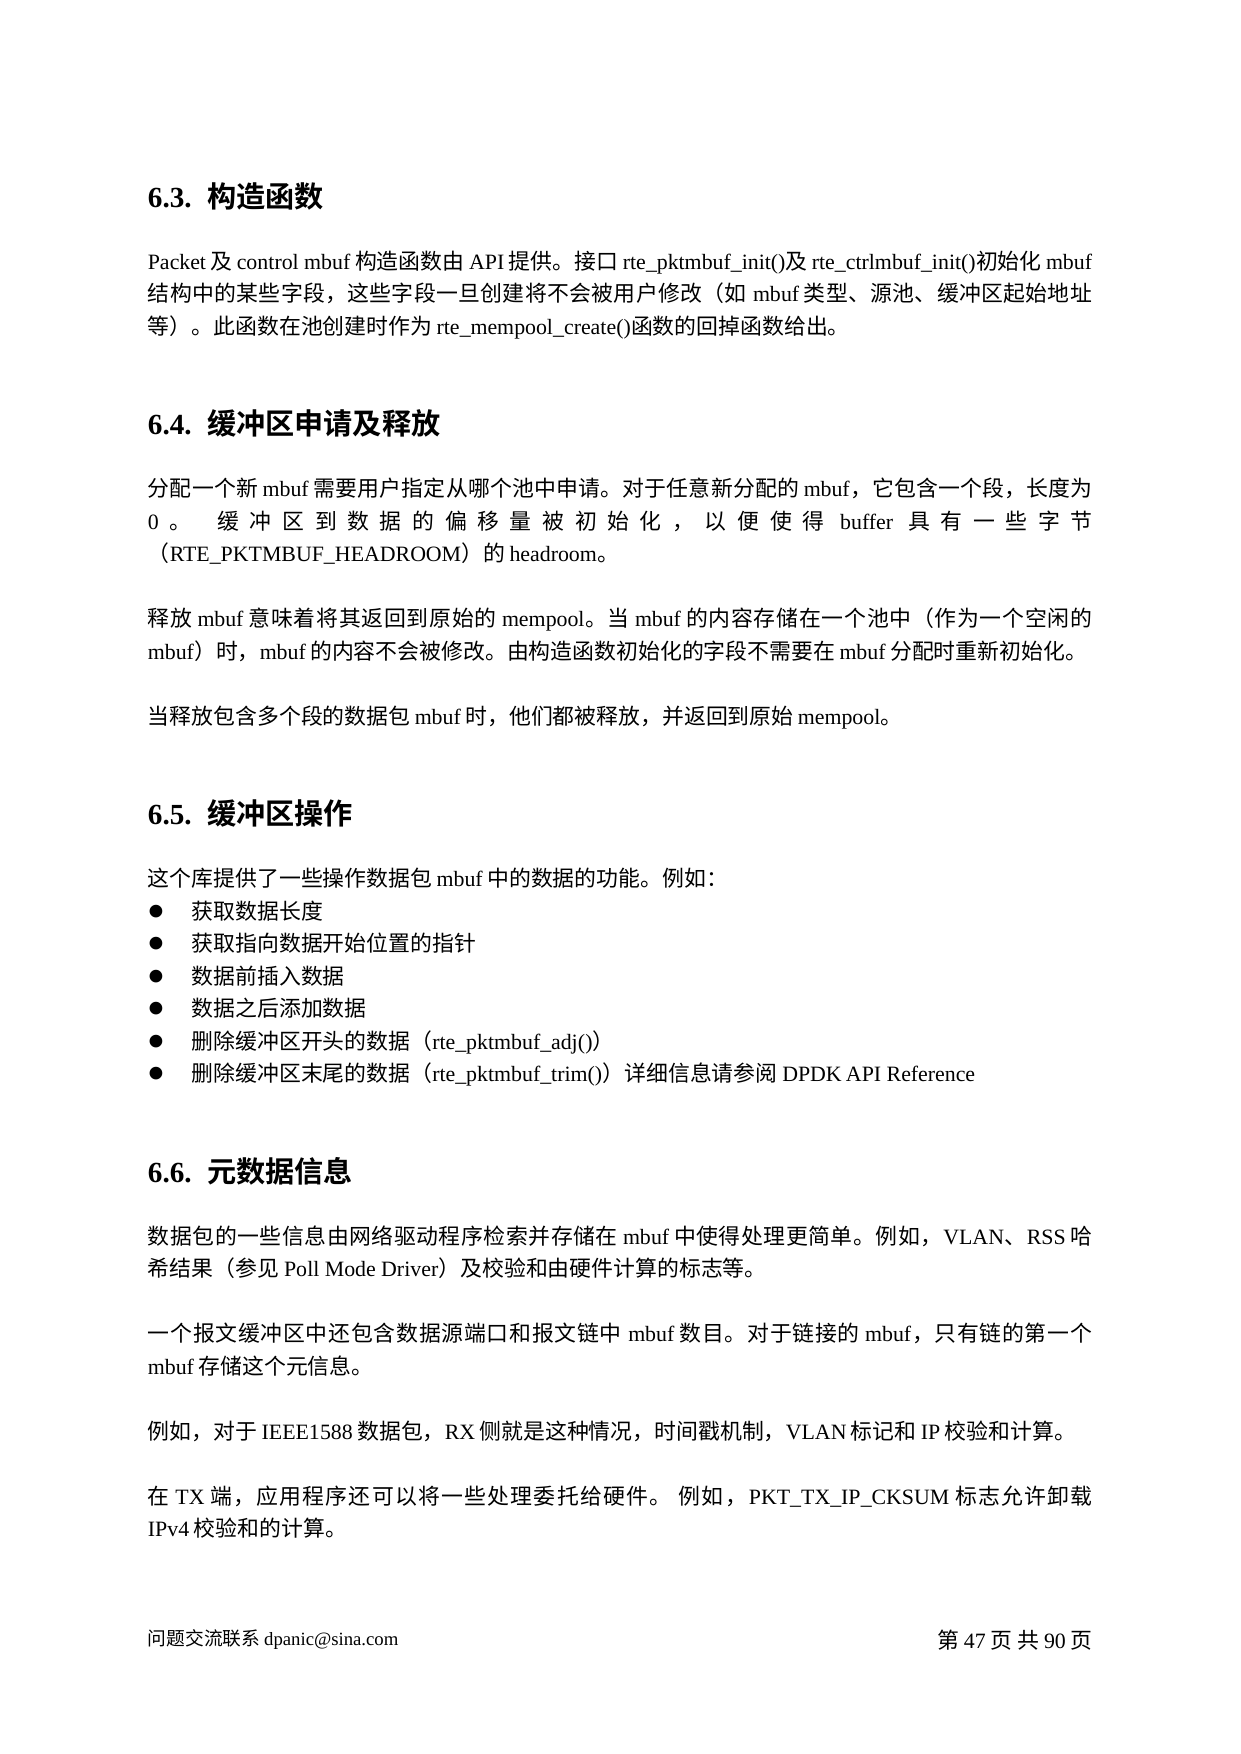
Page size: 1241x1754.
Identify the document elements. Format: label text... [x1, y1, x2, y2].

text Packet及control mbuf构造函数由API提供。接口rte_pktmbuf_init()及rte_ctrlmbuf_init()初始化mbuf结构中的某些字段，这些字段一旦创建将不会被用户修改（如mbuf类型、源池、缓冲区起始地址等）。此函数在池创建时作为rte_mempool_create()函数的回掉函数给出。 [148, 243, 1092, 341]
text 一个报文缓冲区中还包含数据源端口和报文链中mbuf数目。对于链接的mbuf，只有链的第一个mbuf存储这个元信息。 [148, 1316, 1092, 1381]
list 获取指向数据开始位置的指针 [148, 926, 1092, 958]
subtitle 缓冲区操作 [148, 779, 1092, 844]
subtitle 缓冲区申请及释放 [148, 389, 1092, 454]
subtitle 构造函数 [148, 162, 1092, 227]
text 例如，对于IEEE1588数据包，RX侧就是这种情况，时间戳机制，VLAN标记和IP校验和计算。 [148, 1413, 1092, 1446]
list 数据之后添加数据 [148, 991, 1092, 1023]
subtitle 元数据信息 [148, 1137, 1092, 1202]
text 在TX端，应用程序还可以将一些处理委托给硬件。 例如，PKT_TX_IP_CKSUM标志允许卸载IPv4校验和的计算。 [148, 1478, 1092, 1543]
list 获取数据长度 [148, 893, 1092, 926]
text 释放mbuf意味着将其返回到原始的mempool。当mbuf的内容存储在一个池中（作为一个空闲的mbuf）时，mbuf的内容不会被修改。由构造函数初始化的字段不需要在mbuf分配时重新初始化。 [148, 601, 1092, 666]
list 数据前插入数据 [148, 958, 1092, 991]
text 数据包的一些信息由网络驱动程序检索并存储在mbuf中使得处理更简单。例如，VLAN、RSS哈希结果（参见 Poll Mode Driver）及校验和由硬件计算的标志等。 [148, 1218, 1092, 1283]
text 分配一个新mbuf需要用户指定从哪个池中申请。对于任意新分配的mbuf，它包含一个段，长度为0。 缓冲区到数据的偏移量被初始化，以便使得buffer具有一些字节（RTE_PKTMBUF_HEADROOM）的headroom。 [148, 471, 1092, 568]
text 这个库提供了一些操作数据包mbuf中的数据的功能。例如： [148, 861, 1092, 893]
list 删除缓冲区开头的数据（rte_pktmbuf_adj()） [148, 1023, 1092, 1056]
list 删除缓冲区末尾的数据（rte_pktmbuf_trim()）详细信息请参阅 DPDK API Reference [148, 1056, 1092, 1088]
text 当释放包含多个段的数据包mbuf时，他们都被释放，并返回到原始mempool。 [148, 698, 1092, 731]
